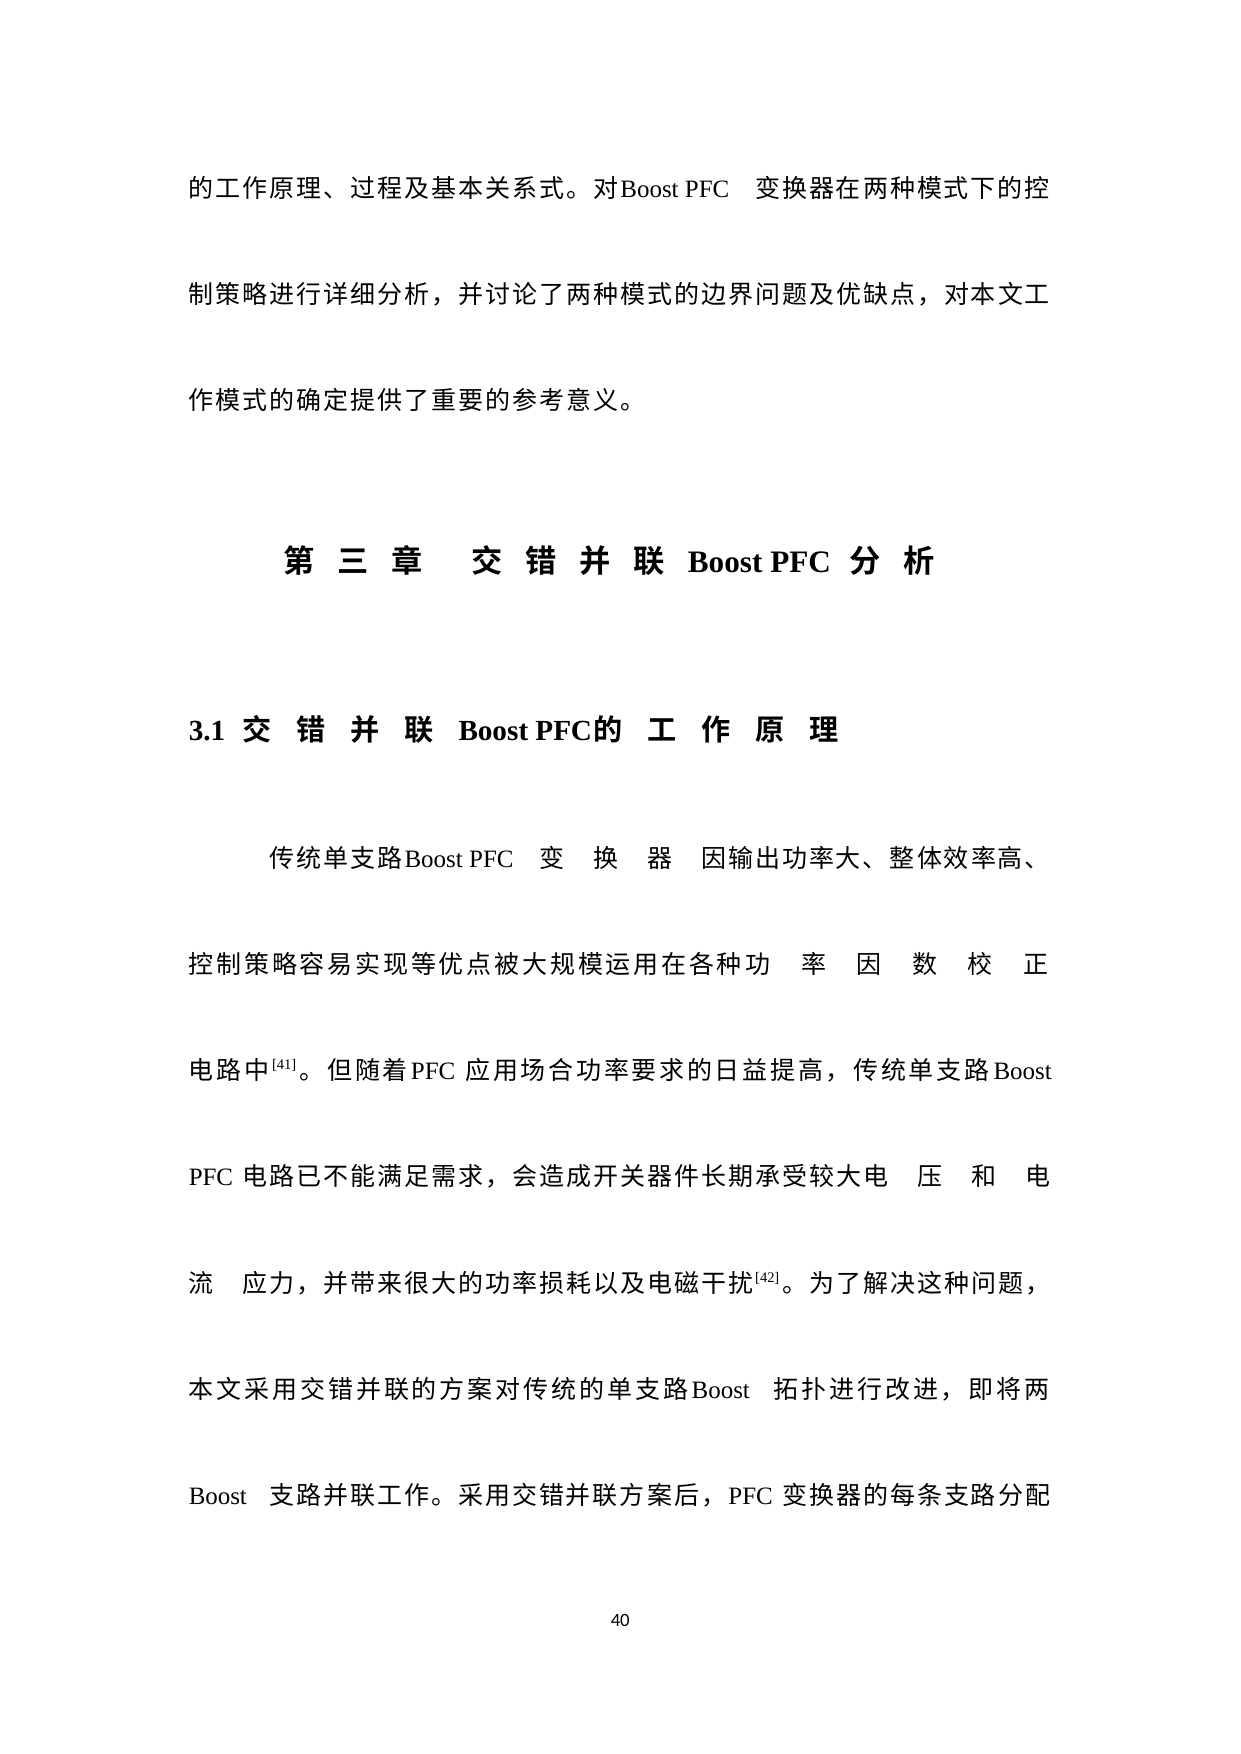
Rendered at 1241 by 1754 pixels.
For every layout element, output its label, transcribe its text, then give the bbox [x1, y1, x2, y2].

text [188, 151, 1052, 434]
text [188, 821, 1052, 1529]
subtitle 3.1 交错并联Boost PFC的工作原理 [188, 692, 1052, 763]
subtitle 第三章 交错并联Boost PFC分析 [188, 523, 1052, 594]
